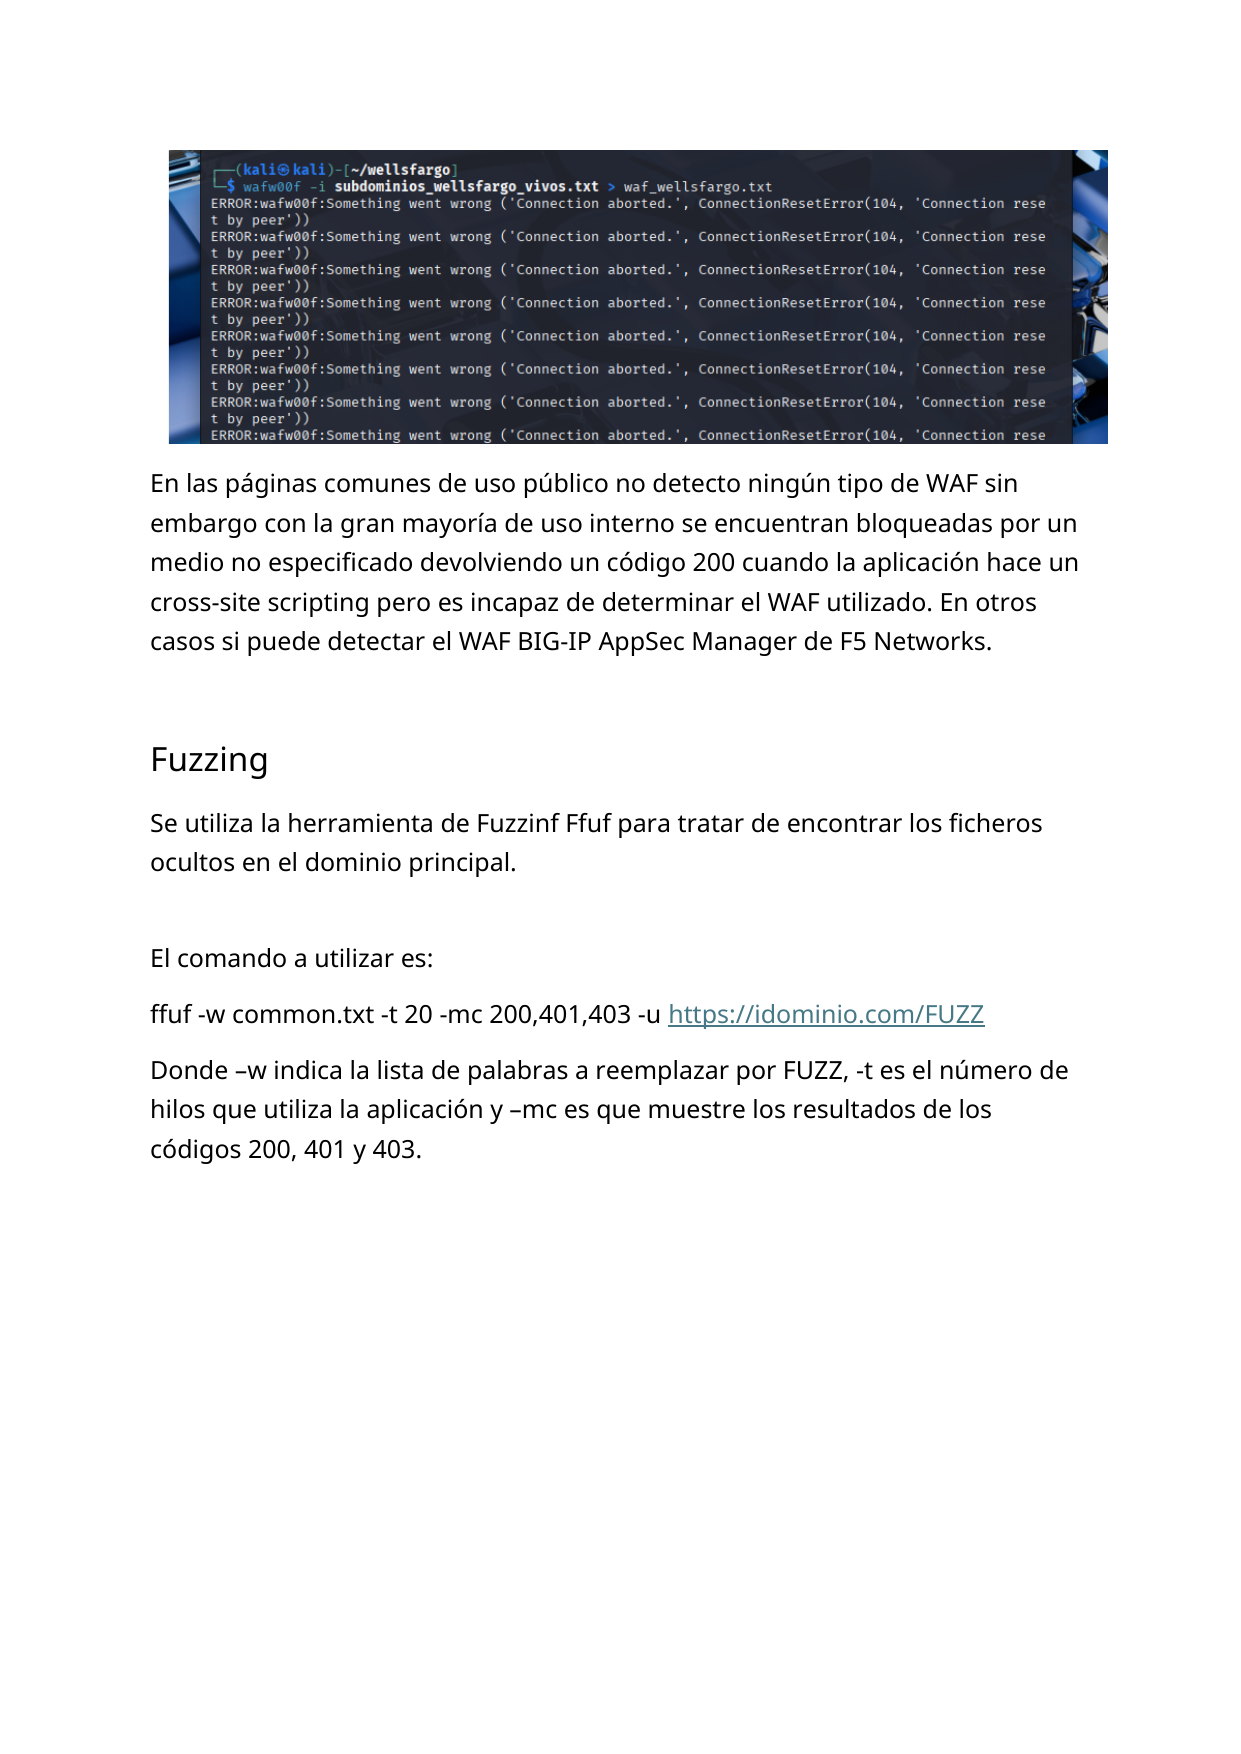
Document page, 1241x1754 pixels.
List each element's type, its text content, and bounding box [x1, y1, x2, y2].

text Se utiliza la herramienta de Fuzzinf Ffuf para tratar de encontrar los ficheros ocultos en el dominio principal. [150, 805, 1090, 918]
text Fuzzing [150, 736, 1090, 781]
text Donde –w indica la lista de palabras a reemplazar por FUZZ, -t es el número de hilos que utiliza la aplicación y –mc es que muestre los resultados de los códigos 200, 401 y 403. [150, 1053, 1090, 1166]
text El comando a utilizar es: [150, 940, 1090, 974]
text ffuf -w common.txt -t 20 -mc 200,401,403 -u https://idominio.com/FUZZ [150, 997, 1090, 1031]
text En las páginas comunes de uso público no detecto ningún tipo de WAF sin embargo con la gran mayoría de uso interno se encuentran bloqueadas por un medio no especificado devolviendo un código 200 cuando la aplicación hace un cross-site scripting pero es incapaz de determinar el WAF utilizado. En otros casos si puede detectar el WAF BIG-IP AppSec Manager de F5 Networks. [150, 466, 1090, 658]
